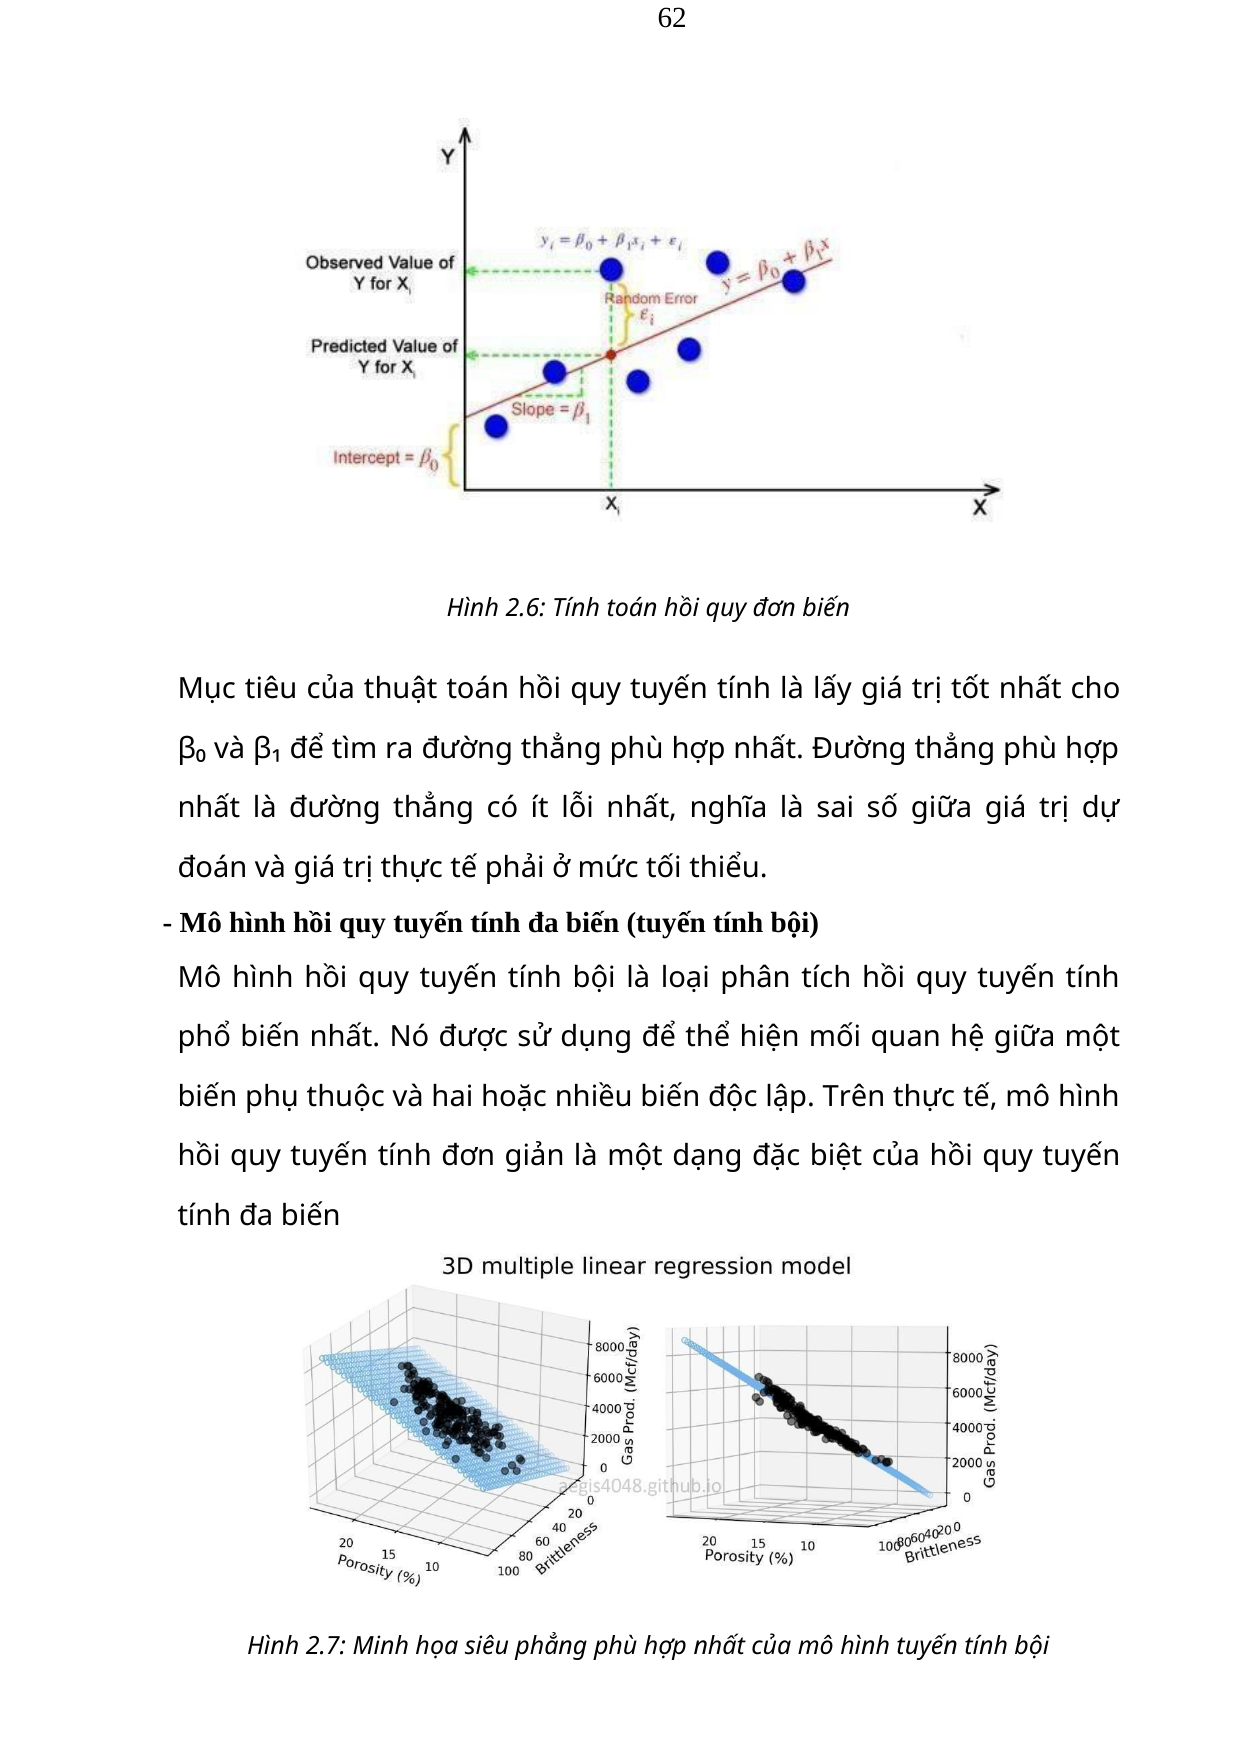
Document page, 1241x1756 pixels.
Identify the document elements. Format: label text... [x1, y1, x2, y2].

picture [300, 1253, 1000, 1587]
picture [295, 118, 1006, 522]
text Mô hình hồi quy tuyến tính bội là loại phân tích hồi quy tuyến tính phổ biến nhất. Nó được sử dụng để thể hiện mối quan hệ giữa một biến phụ thuộc và hai hoặc nhiều biến độc lập. Trên thực tế, mô hình hồi quy tuyến tính đơn giản là một dạng đặc biệt của hồi quy tuyến tính đa biến [177, 956, 1122, 1234]
text Mục tiêu của thuật toán hồi quy tuyến tính là lấy giá trị tốt nhất cho β₀ và β₁ để tìm ra đường thẳng phù hợp nhất. Đường thẳng phù hợp nhất là đường thẳng có ít lỗi nhất, nghĩa là sai số giữa giá trị dự đoán và giá trị thực tế phải ở mức tối thiểu. [177, 668, 1122, 886]
text - Mô hình hồi quy tuyến tính đa biến (tuyến tính bội) [162, 906, 1181, 939]
text Hình 2.7: Minh họa siêu phẳng phù hợp nhất của mô hình tuyến tính bội [162, 1628, 1137, 1662]
text Hình 2.6: Tính toán hồi quy đơn biến [162, 589, 1137, 623]
